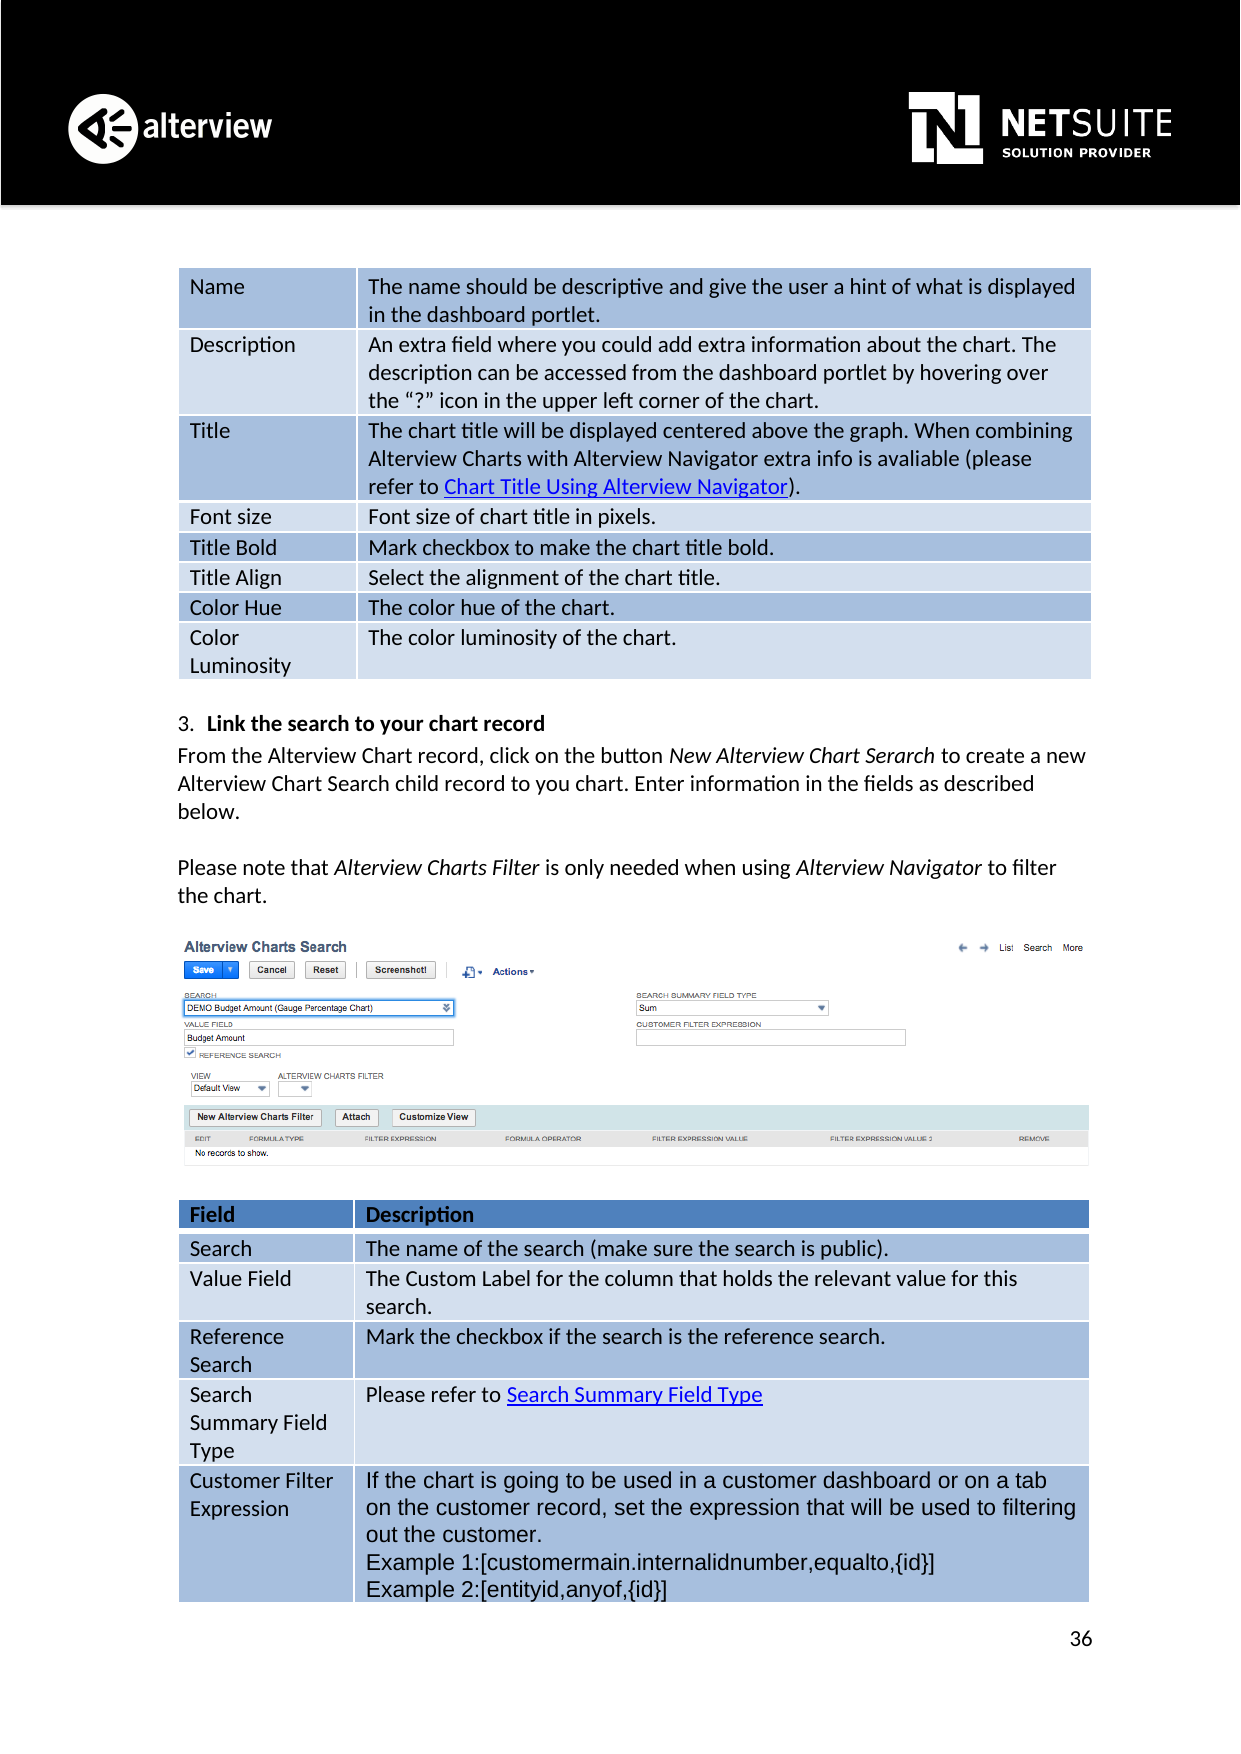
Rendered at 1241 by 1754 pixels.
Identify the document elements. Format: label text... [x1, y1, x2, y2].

table_cell Select the alignment of the chart title. [358, 563, 1091, 591]
table_cell The Custom Label for the column that holds the relevant value for this search. [355, 1264, 1089, 1320]
table_cell Color Hue [179, 593, 356, 621]
table_cell Search Summary Field Type [179, 1380, 354, 1464]
table_cell Font size [179, 503, 356, 531]
table_cell Mark checkbox to make the chart title bold. [358, 533, 1091, 561]
table_cell The name should be descriptive and give the user a hint of what is displayed in the dashboard portlet. [358, 268, 1091, 328]
table_cell Value Field [179, 1264, 354, 1320]
table_cell Customer Filter Expression [179, 1466, 353, 1602]
table_cell Font size of chart title in pixels. [358, 503, 1091, 531]
table_cell Description [179, 330, 356, 414]
table_cell Mark the checkbox if the search is the reference search. [355, 1322, 1089, 1378]
table_cell Color Luminosity [179, 623, 356, 679]
table_cell Name [179, 268, 356, 328]
text From the Alterview Chart record, click on the button New Alterview Chart Serarch to create a new Alterview Chart Search child record to you chart. Enter information in the fields as described below. [177, 741, 1092, 825]
table_cell Title [179, 416, 356, 500]
table_header Description [355, 1200, 1089, 1228]
text Please note that Alterview Charts Filter is only needed when using Alterview Navigator to filter the chart. [177, 853, 1092, 909]
table_cell Please refer to Search Summary Field Type [355, 1380, 1089, 1464]
table_cell The name of the search (make sure the search is public). [355, 1234, 1089, 1262]
list Link the search to your chart record [177, 709, 1092, 737]
picture [177, 937, 1093, 1170]
table_cell The color hue of the chart. [358, 593, 1091, 621]
table_cell Search [179, 1234, 353, 1262]
table_cell An extra field where you could add extra information about the chart. The description can be accessed from the dashboard portlet by hovering over the “?” icon in the upper left corner of the chart. [358, 330, 1091, 414]
table_cell Title Bold [179, 533, 356, 561]
table_cell Title Align [179, 563, 356, 591]
table_cell Reference Search [179, 1322, 353, 1378]
picture [64, 90, 279, 167]
table_header Field [179, 1200, 353, 1228]
table_cell The chart title will be displayed centered above the graph. When combining Alterview Charts with Alterview Navigator extra info is avaliable (please refer to Chart Title Using Alterview Navigator). [358, 416, 1091, 500]
table_cell The color luminosity of the chart. [358, 623, 1091, 679]
